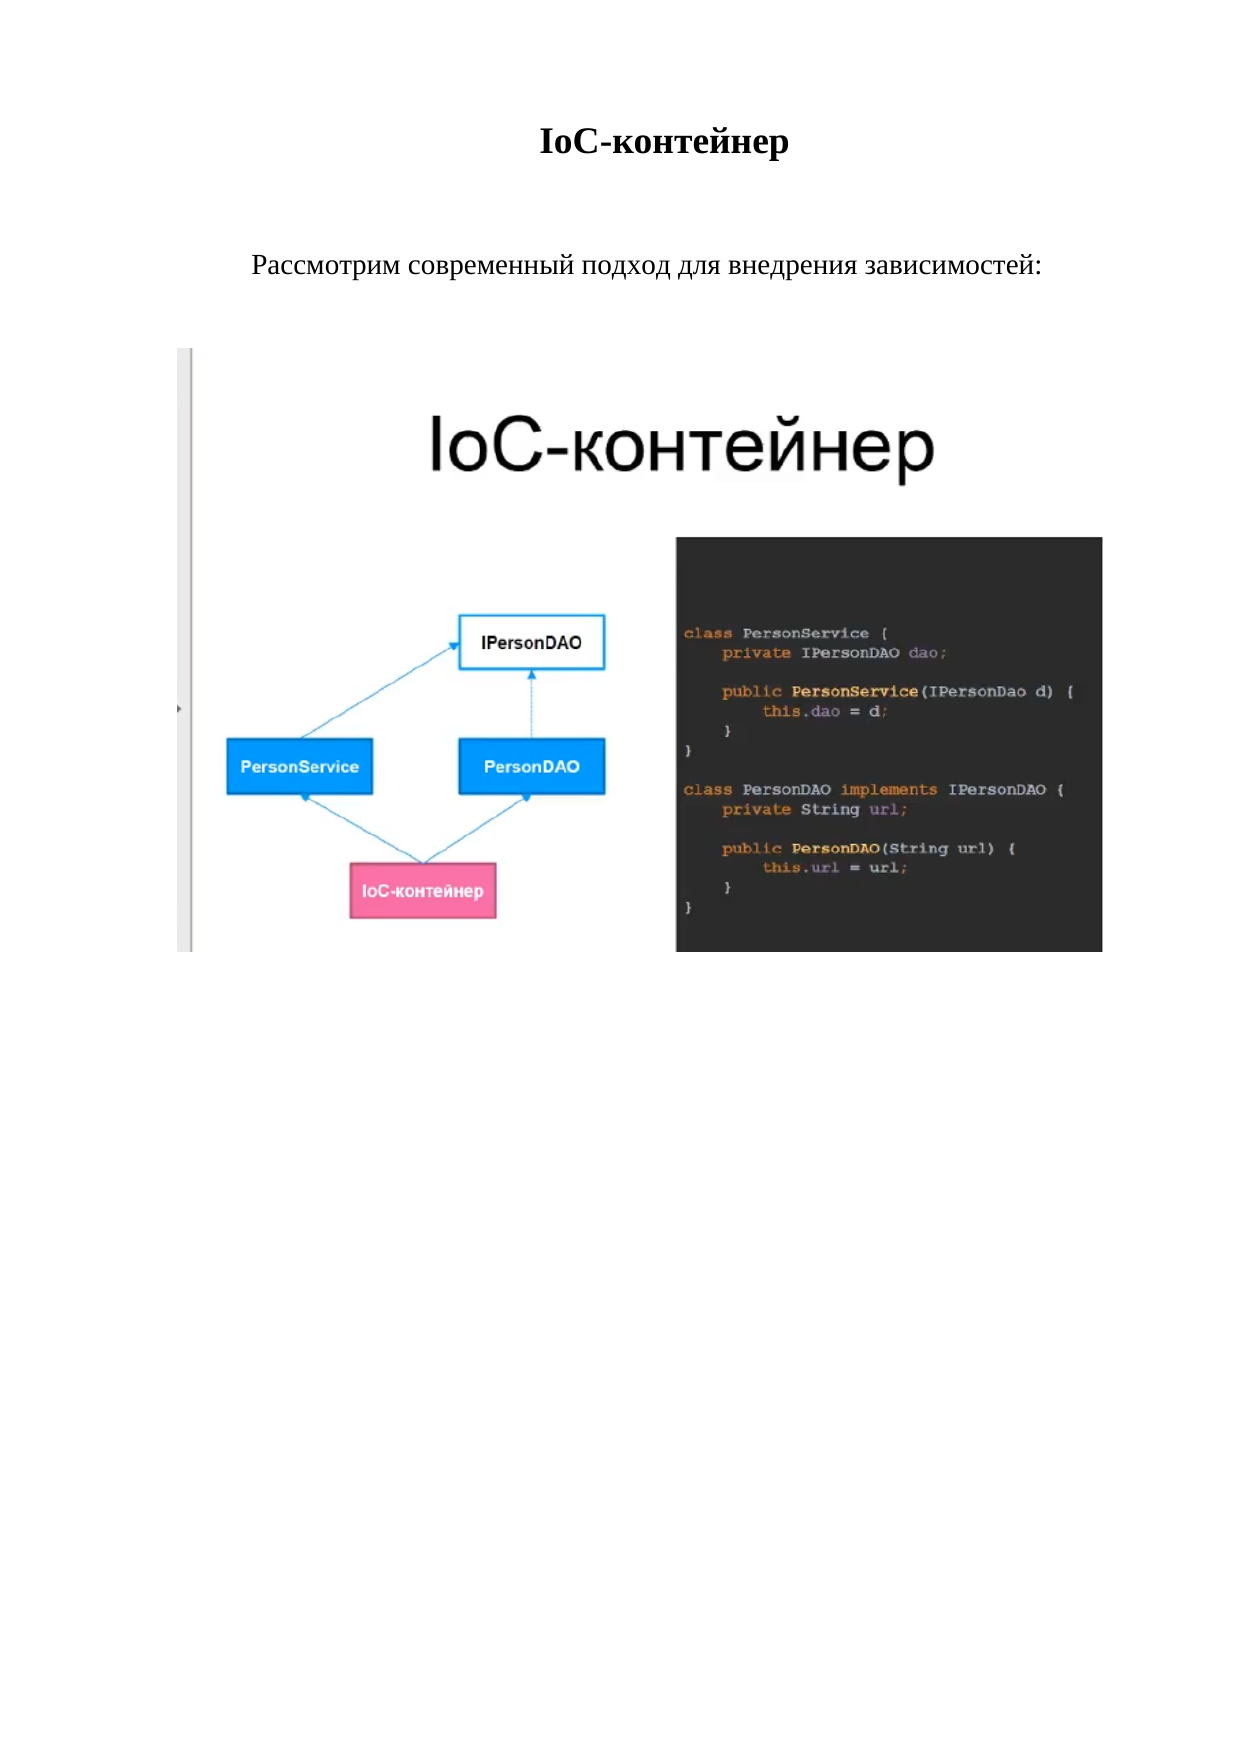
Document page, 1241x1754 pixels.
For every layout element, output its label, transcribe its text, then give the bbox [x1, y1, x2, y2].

picture [177, 348, 1153, 952]
text IoС-контейнер [177, 118, 1152, 161]
text Рассмотрим современный подход для внедрения зависимостей: [177, 247, 1152, 281]
